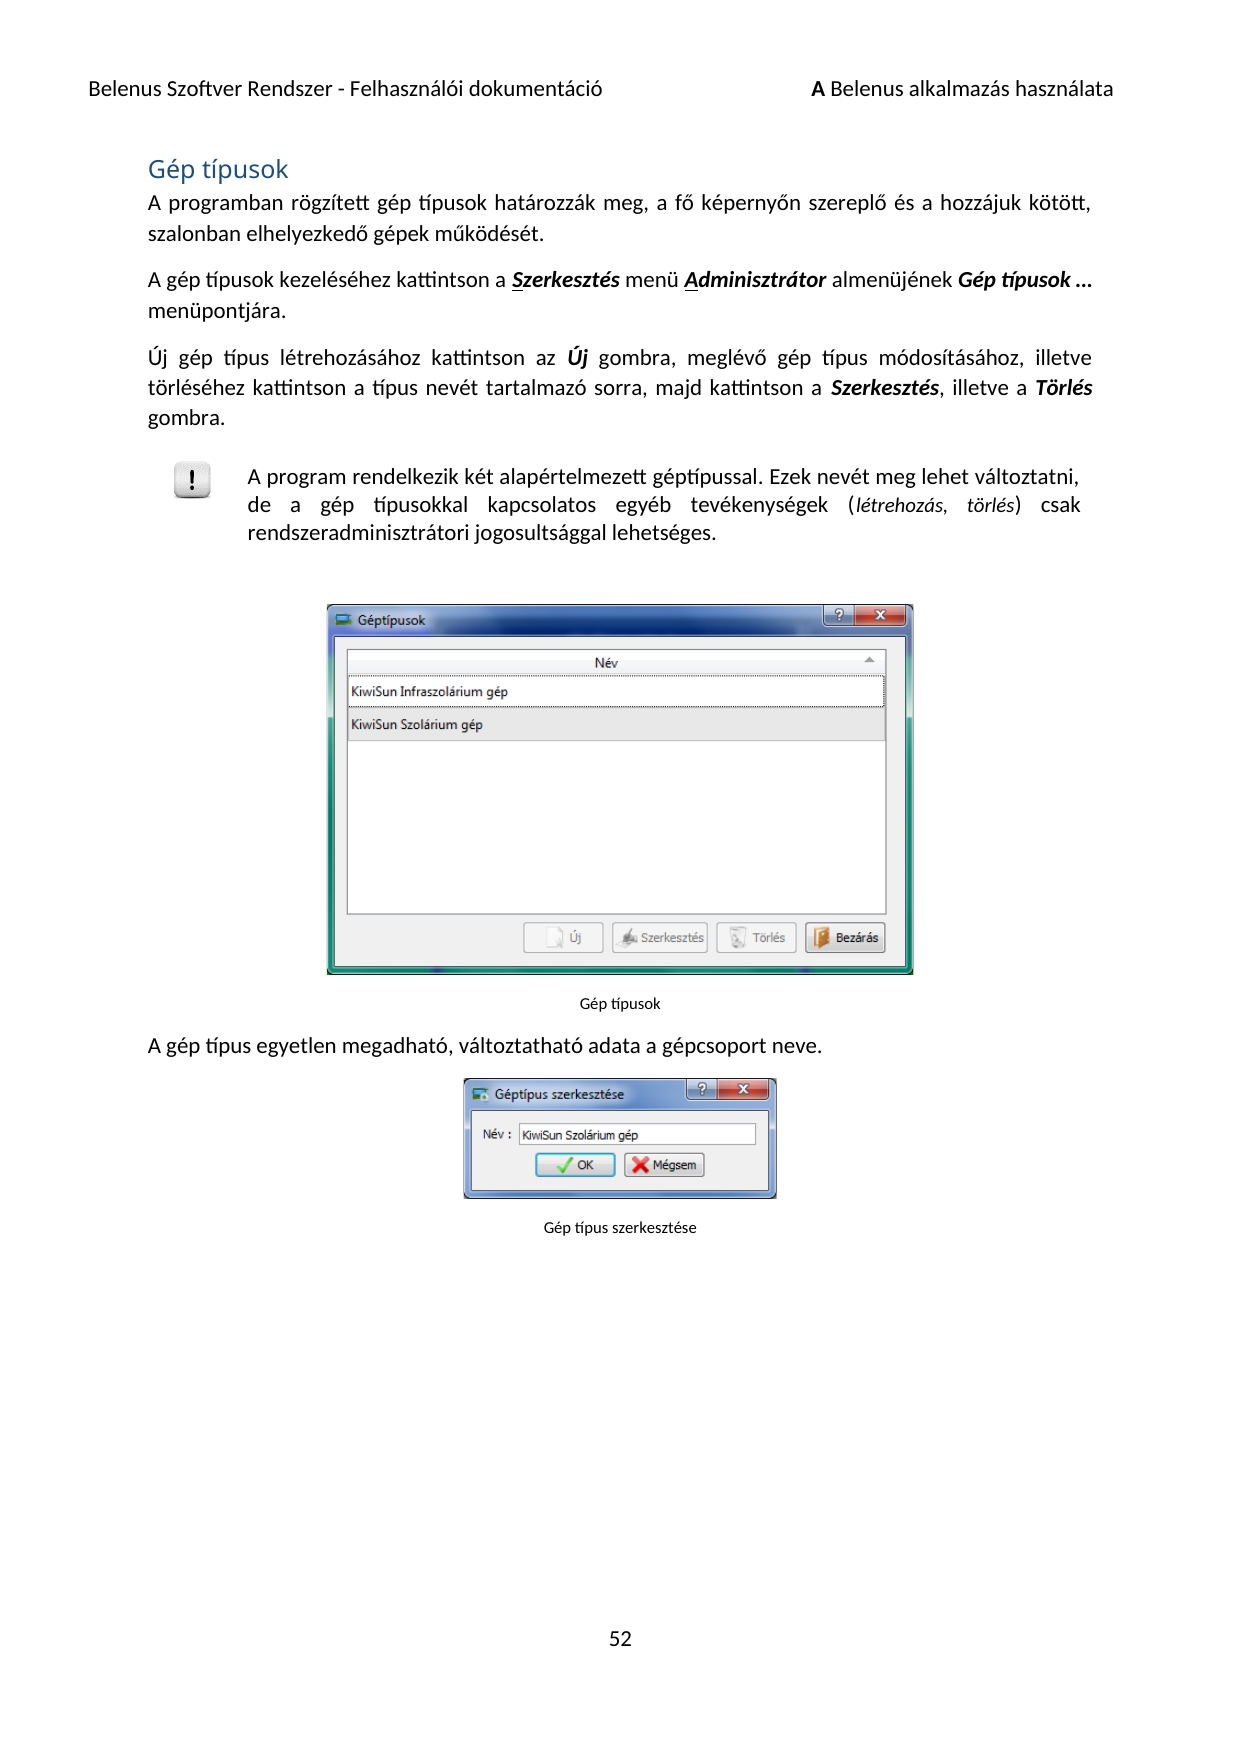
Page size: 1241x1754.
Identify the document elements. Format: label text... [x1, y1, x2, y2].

text Gép típus szerkesztése [148, 1218, 1093, 1238]
text A gép típus egyetlen megadható, változtatható adata a gépcsoport neve. [148, 1032, 1093, 1059]
picture [463, 1078, 777, 1199]
text Új gép típus létrehozásához kattintson az Új gombra, meglévő gép típus módosításához, illetve törléséhez kattintson a típus nevét tartalmazó sorra, majd kattintson a Szerkesztés, illetve a Törlés gombra. [148, 343, 1093, 431]
text A gép típusok kezeléséhez kattintson a Szerkesztés menü Adminisztrátor almenüjének Gép típusok … menüpontjára. [148, 266, 1093, 324]
text Gép típusok [148, 993, 1093, 1013]
subtitle Gép típusok [148, 152, 1093, 186]
text A programban rögzített gép típusok határozzák meg, a fő képernyőn szereplő és a hozzájuk kötött, szalonban elhelyezkedő gépek működését. [148, 188, 1093, 247]
table_header A program rendelkezik két alapértelmezett géptípussal. Ezek nevét meg lehet változtatni, de a gép típusokkal kapcsolatos egyéb tevékenységek (létrehozás, törlés) csak rendszeradminisztrátori jogosultsággal lehetséges. [236, 450, 1092, 558]
picture [326, 604, 914, 975]
table_header [148, 450, 236, 558]
picture [173, 461, 211, 499]
